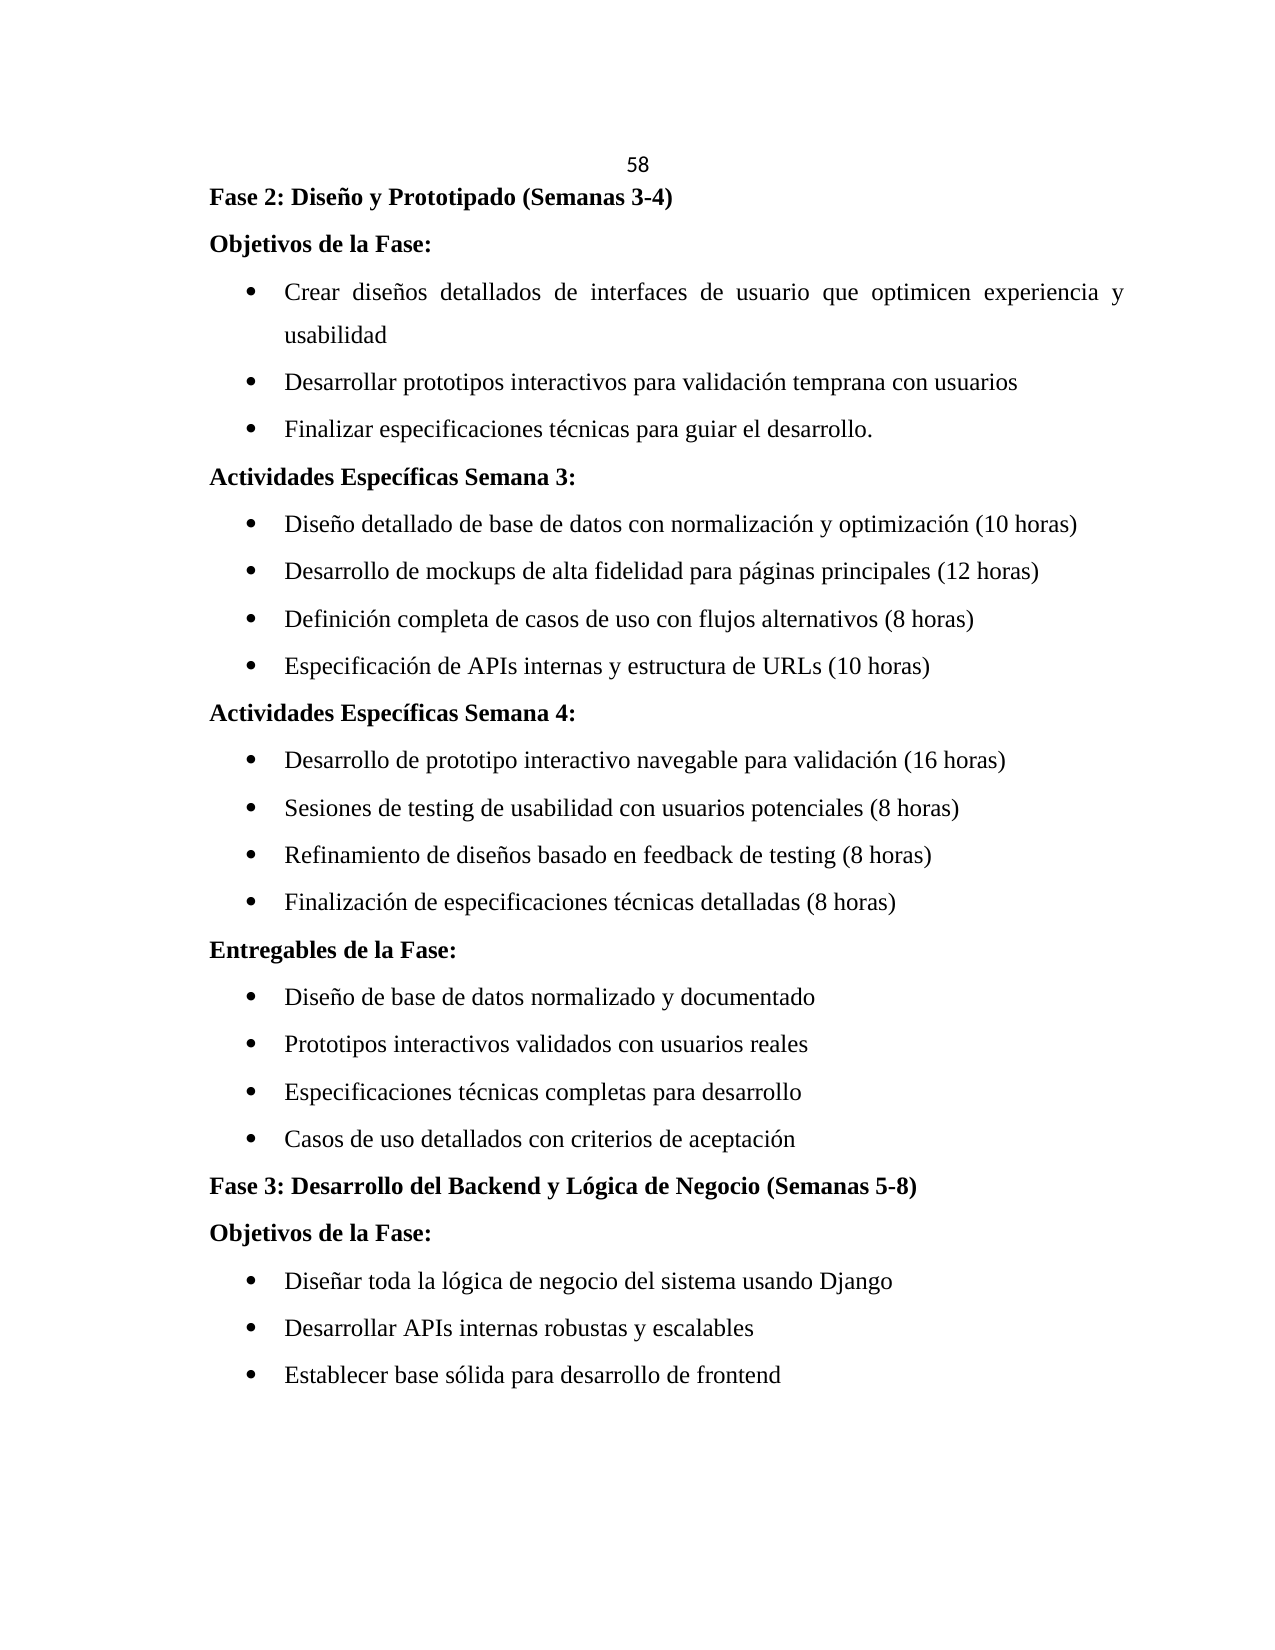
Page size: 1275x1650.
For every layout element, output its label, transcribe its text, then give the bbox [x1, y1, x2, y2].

text Objetivos de la Fase: [150, 229, 1125, 258]
text Actividades Específicas Semana 4: [150, 698, 1125, 727]
list Especificaciones técnicas completas para desarrollo [247, 1077, 1125, 1105]
list Desarrollo de prototipo interactivo navegable para validación (16 horas) [247, 746, 1125, 774]
list Especificación de APIs internas y estructura de URLs (10 horas) [247, 651, 1125, 680]
list Desarrollo de mockups de alta fidelidad para páginas principales (12 horas) [247, 556, 1125, 585]
text Entregables de la Fase: [150, 935, 1125, 963]
list Prototipos interactivos validados con usuarios reales [247, 1029, 1125, 1058]
list Diseño de base de datos normalizado y documentado [247, 982, 1125, 1011]
list Sesiones de testing de usabilidad con usuarios potenciales (8 horas) [247, 793, 1125, 822]
text Actividades Específicas Semana 3: [150, 462, 1125, 491]
list Establecer base sólida para desarrollo de frontend [247, 1360, 1125, 1389]
list Finalización de especificaciones técnicas detalladas (8 horas) [247, 887, 1125, 916]
text Objetivos de la Fase: [150, 1218, 1125, 1247]
list Diseño detallado de base de datos con normalización y optimización (10 horas) [247, 509, 1125, 538]
list Crear diseños detallados de interfaces de usuario que optimicen experiencia y usabilidad [247, 277, 1125, 349]
list Diseñar toda la lógica de negocio del sistema usando Django [247, 1266, 1125, 1294]
text Fase 2: Diseño y Prototipado (Semanas 3-4) [150, 182, 1125, 211]
list Desarrollar prototipos interactivos para validación temprana con usuarios [247, 367, 1125, 396]
list Desarrollar APIs internas robustas y escalables [247, 1313, 1125, 1342]
list Refinamiento de diseños basado en feedback de testing (8 horas) [247, 840, 1125, 869]
list Finalizar especificaciones técnicas para guiar el desarrollo. [247, 414, 1125, 443]
text Fase 3: Desarrollo del Backend y Lógica de Negocio (Semanas 5-8) [150, 1171, 1125, 1200]
list Casos de uso detallados con criterios de aceptación [247, 1124, 1125, 1153]
list Definición completa de casos de uso con flujos alternativos (8 horas) [247, 604, 1125, 632]
